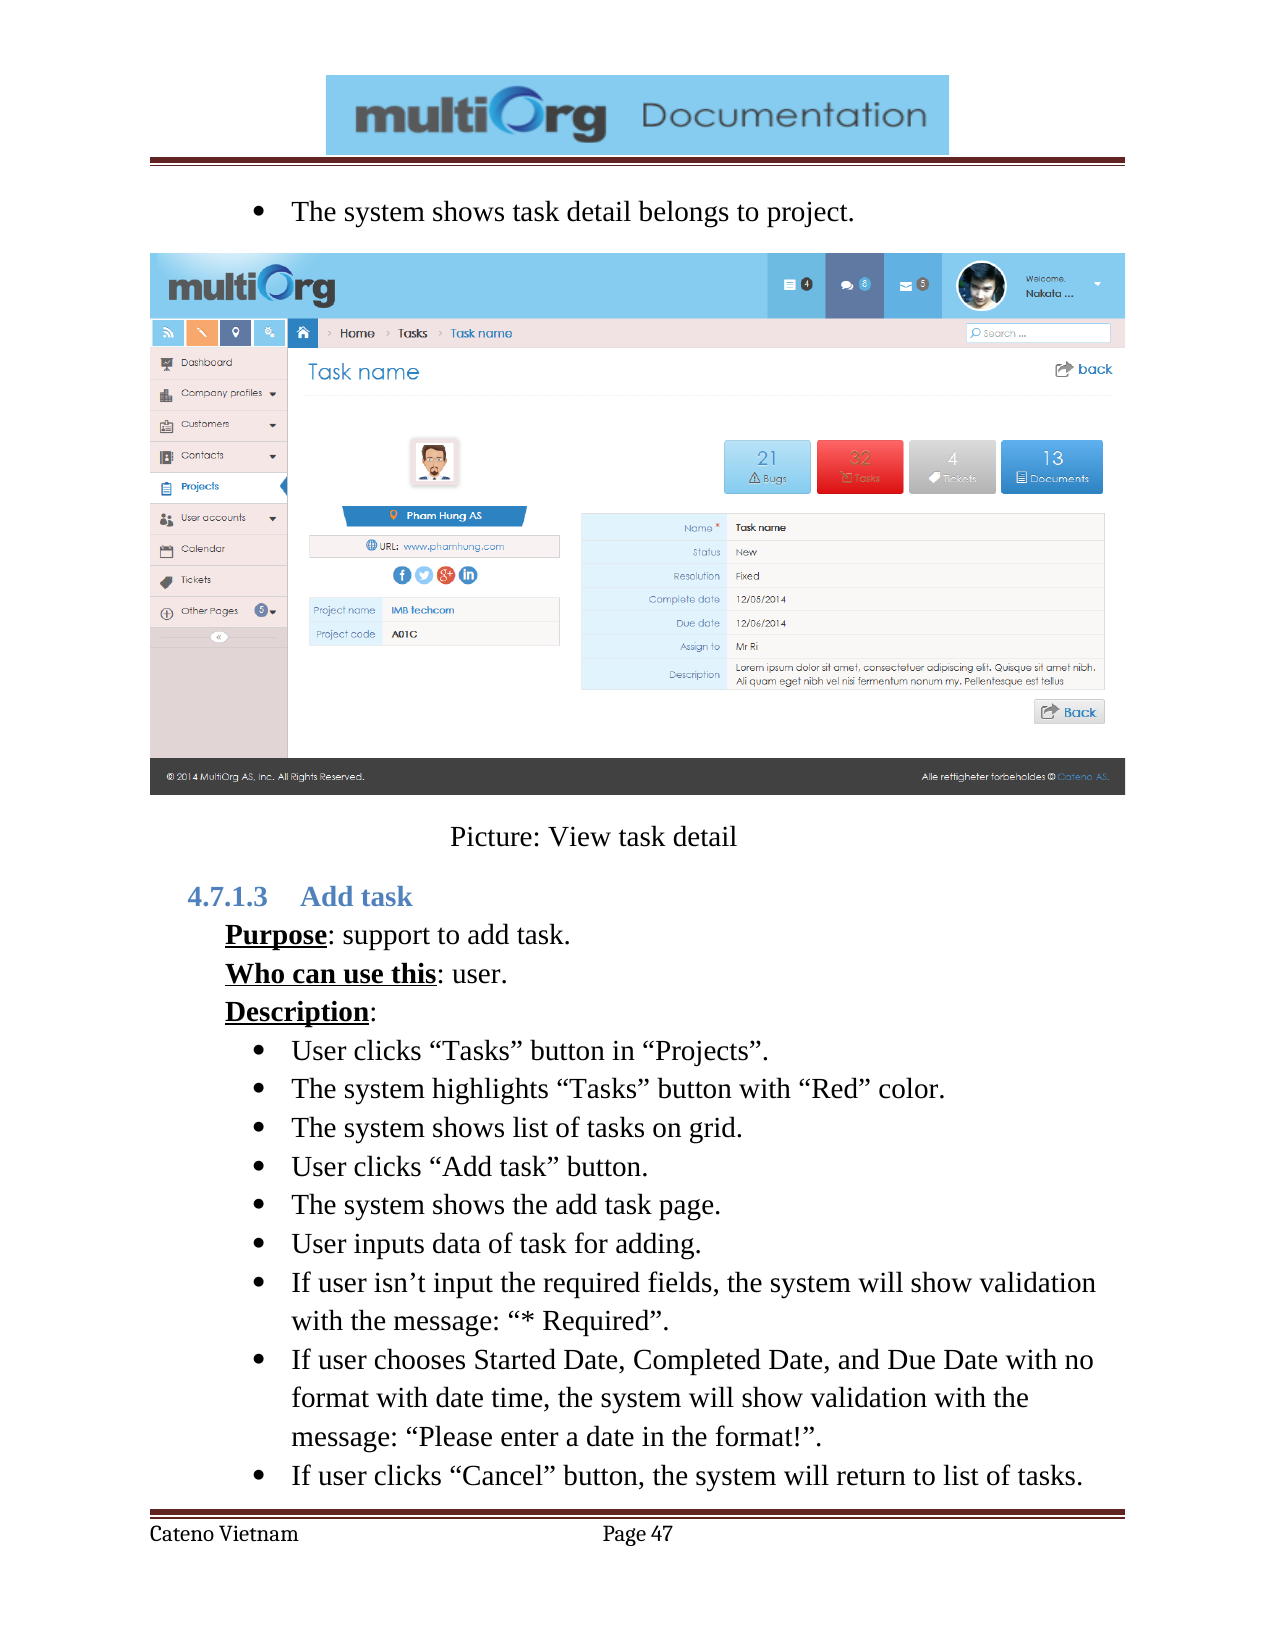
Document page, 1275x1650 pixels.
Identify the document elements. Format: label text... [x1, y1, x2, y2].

list The system shows list of tasks on grid. [254, 1110, 1125, 1144]
picture [325, 75, 950, 155]
list If user isn’t input the required fields, the system will show validation with the message: “* Required”. [254, 1265, 1125, 1337]
list If user clicks “Cancel” button, the system will return to list of tasks. [254, 1458, 1125, 1491]
text Picture: View task detail [375, 819, 1125, 853]
list If user chooses Started Date, Completed Date, and Due Date with no format with date time, the system will show validation with the message: “Please enter a date in the format!”. [254, 1342, 1125, 1453]
list User clicks “Tasks” button in “Projects”. [254, 1033, 1125, 1067]
list Purpose: support to add task. [225, 917, 1125, 951]
list Description: [225, 994, 1125, 1028]
list The system shows task detail belongs to project. [254, 194, 1125, 228]
subtitle Add task [187, 879, 1125, 912]
list The system shows the add task page. [254, 1187, 1125, 1221]
list User clicks “Add task” button. [254, 1149, 1125, 1182]
list User inputs data of task for adding. [254, 1226, 1125, 1260]
list Who can use this: user. [225, 956, 1125, 989]
picture [150, 253, 1125, 795]
list The system highlights “Tasks” button with “Red” color. [254, 1072, 1125, 1105]
